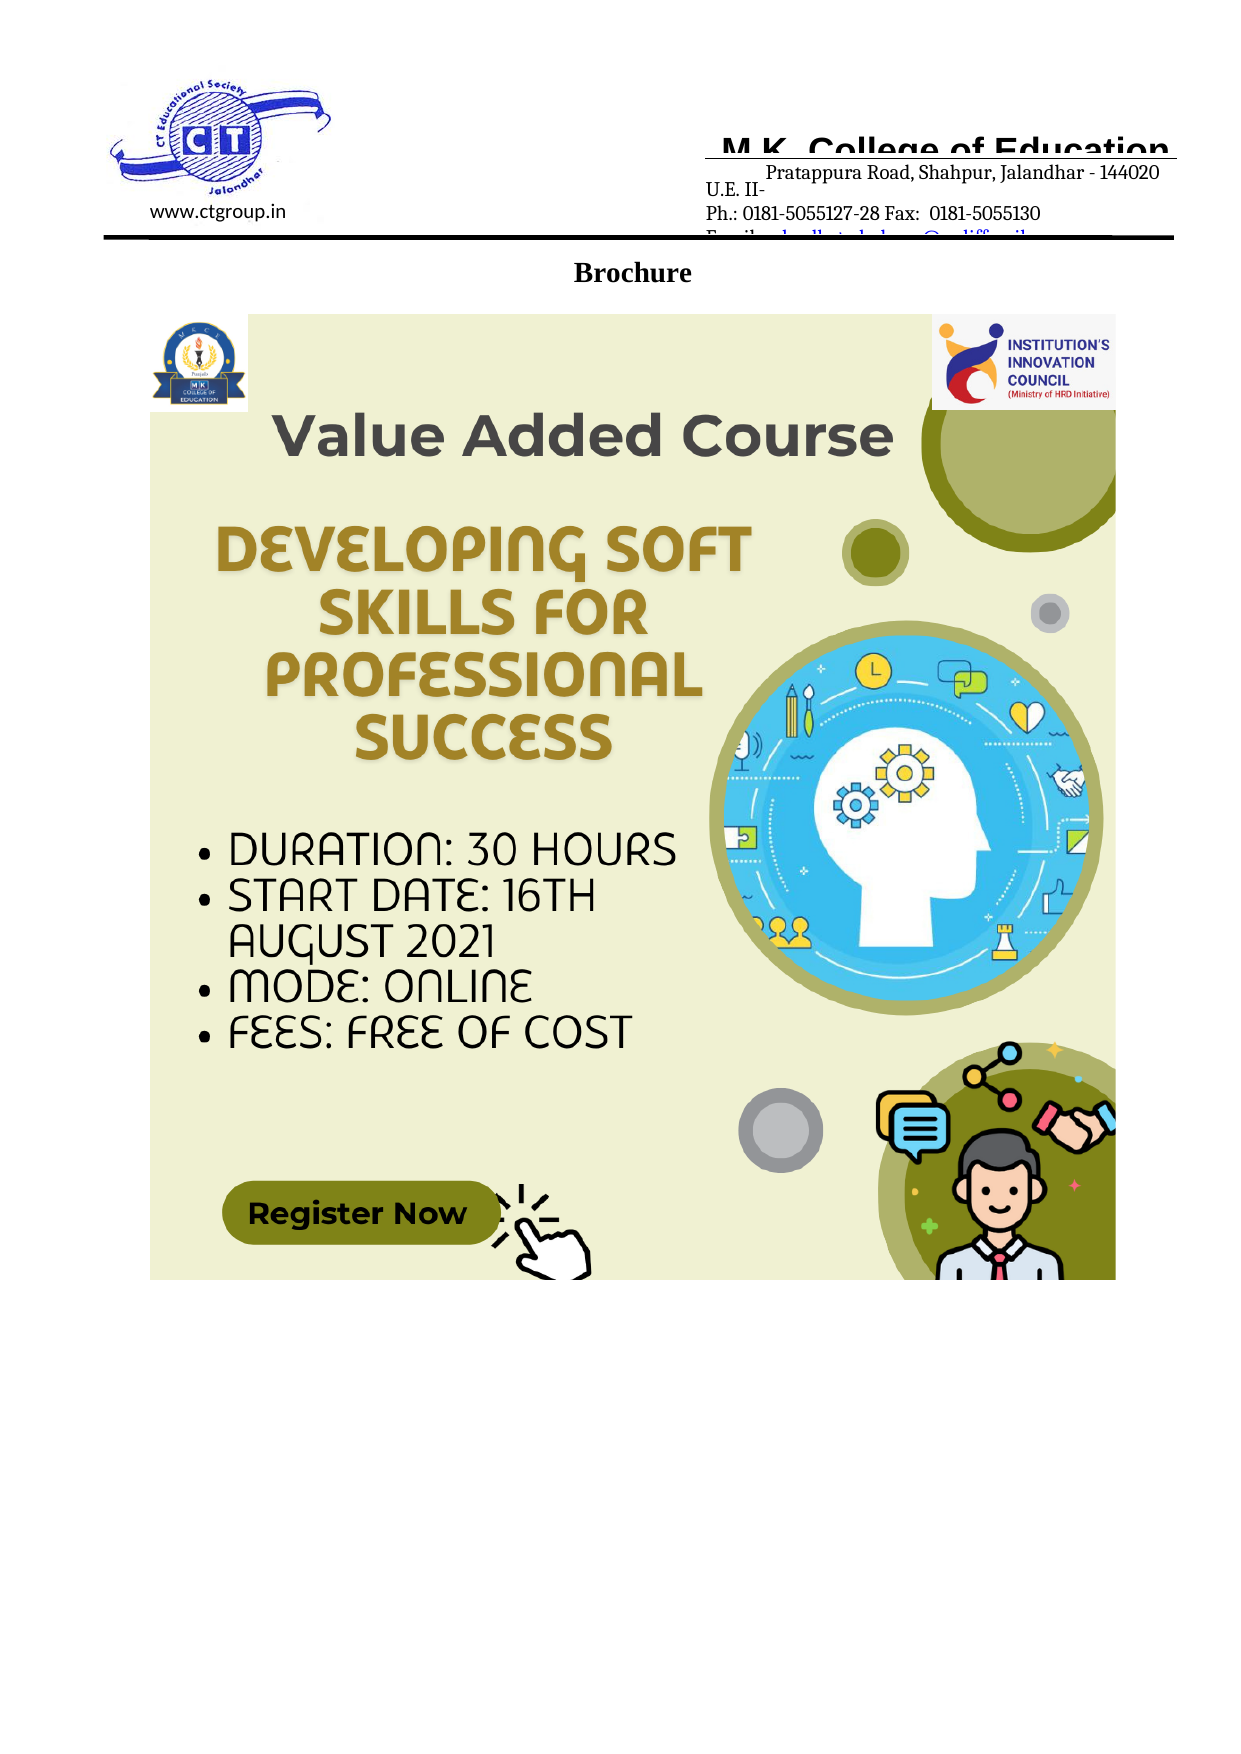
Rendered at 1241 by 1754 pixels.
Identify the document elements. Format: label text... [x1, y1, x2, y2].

picture [150, 314, 1116, 1280]
text Brochure [150, 255, 1116, 288]
picture [106, 65, 339, 231]
